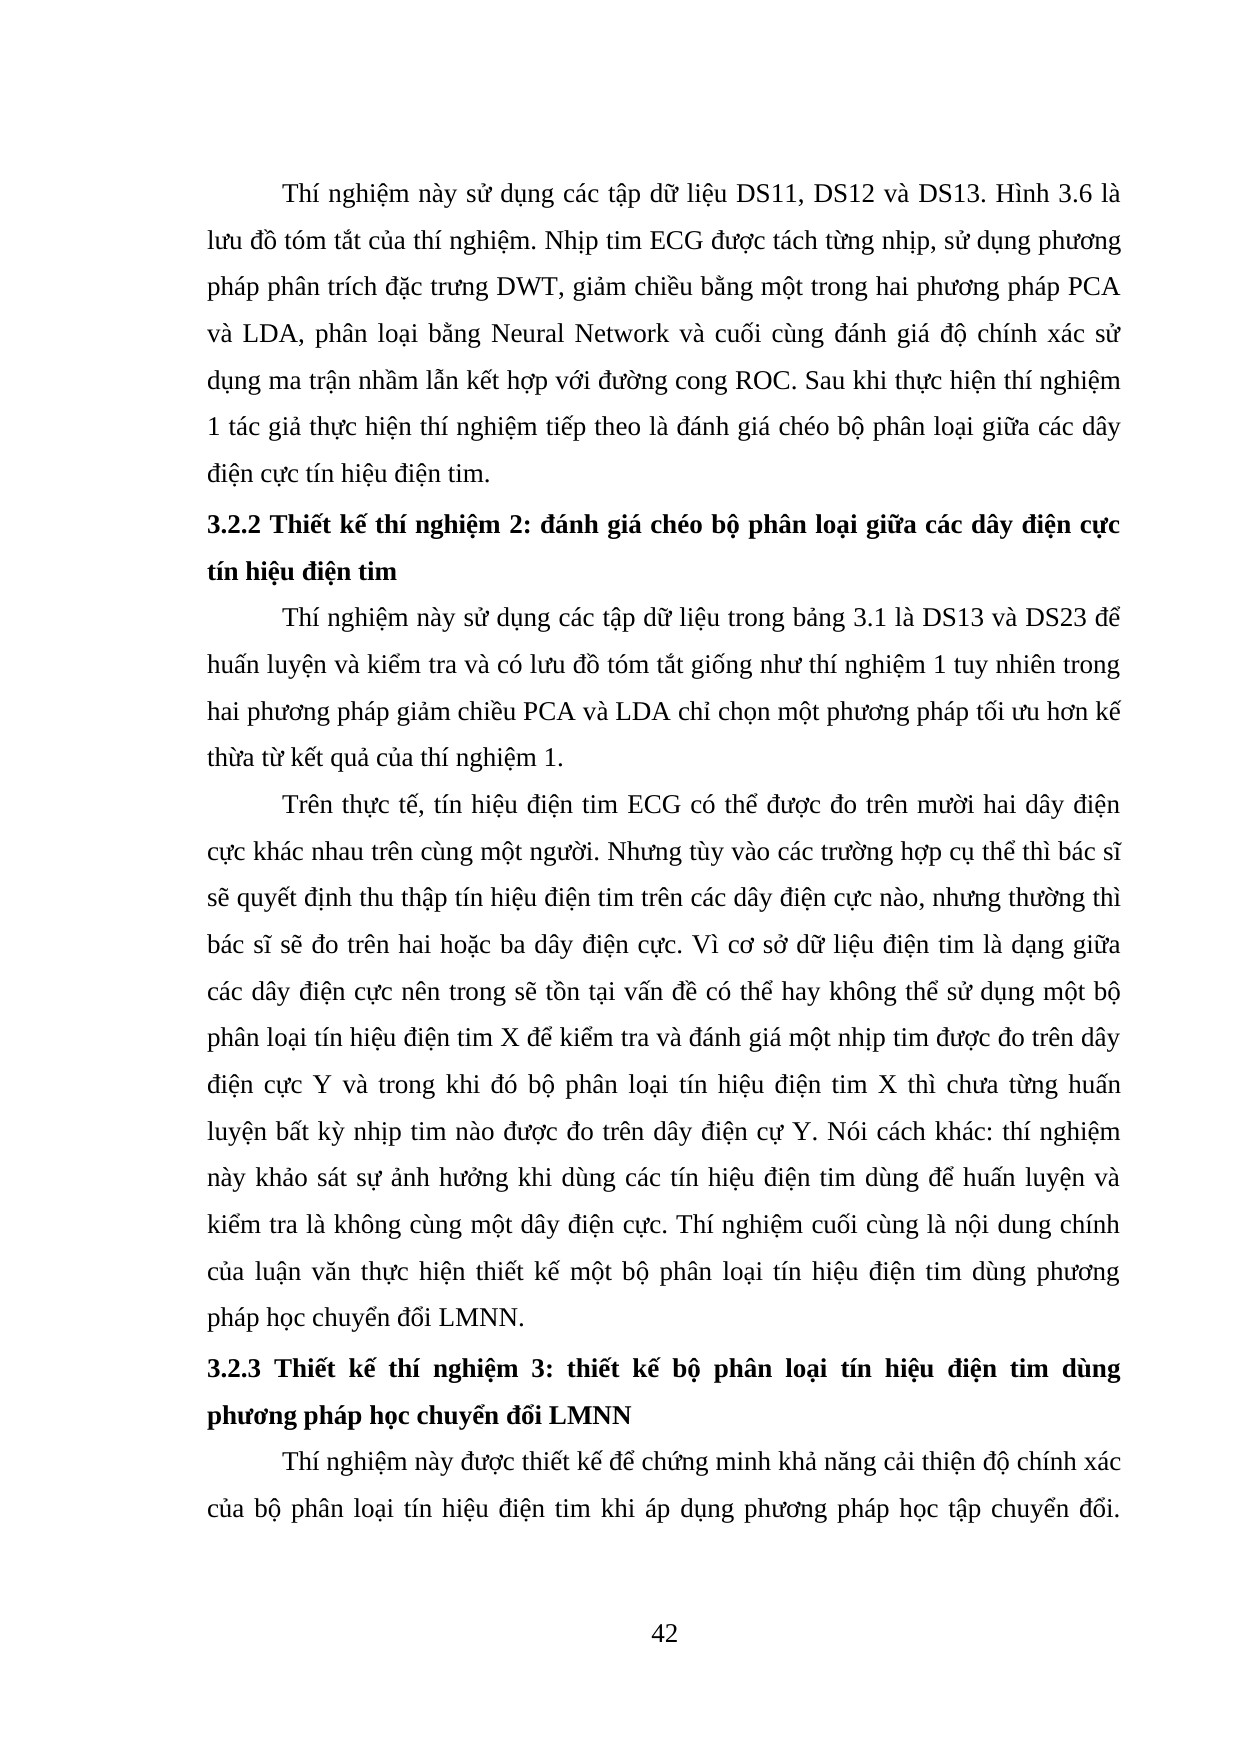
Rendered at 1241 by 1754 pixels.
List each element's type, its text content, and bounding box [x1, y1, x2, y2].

subtitle 3.2.2 Thiết kế thí nghiệm 2: đánh giá chéo bộ phân loại giữa các dây điện cực tín hiệu điện tim [207, 508, 1122, 586]
subtitle 3.2.3 Thiết kế thí nghiệm 3: thiết kế bộ phân loại tín hiệu điện tim dùng phương pháp học chuyển đổi LMNN [207, 1352, 1122, 1430]
text Thí nghiệm này sử dụng các tập dữ liệu DS11, DS12 và DS13. Hình 3.6 là lưu đồ tóm tắt của thí nghiệm. Nhịp tim ECG được tách từng nhịp, sử dụng phương pháp phân trích đặc trưng DWT, giảm chiều bằng một trong hai phương pháp PCA và LDA, phân loại bằng Neural Network và cuối cùng đánh giá độ chính xác sử dụng ma trận nhầm lẫn kết hợp với đường cong ROC. Sau khi thực hiện thí nghiệm 1 tác giả thực hiện thí nghiệm tiếp theo là đánh giá chéo bộ phân loại giữa các dây điện cực tín hiệu điện tim. [207, 177, 1122, 488]
text Thí nghiệm này sử dụng các tập dữ liệu trong bảng 3.1 là DS13 và DS23 để huấn luyện và kiểm tra và có lưu đồ tóm tắt giống như thí nghiệm 1 tuy nhiên trong hai phương pháp giảm chiều PCA và LDA chỉ chọn một phương pháp tối ưu hơn kế thừa từ kết quả của thí nghiệm 1. [207, 601, 1122, 772]
text Trên thực tế, tín hiệu điện tim ECG có thể được đo trên mười hai dây điện cực khác nhau trên cùng một người. Nhưng tùy vào các trường hợp cụ thể thì bác sĩ sẽ quyết định thu thập tín hiệu điện tim trên các dây điện cực nào, nhưng thường thì bác sĩ sẽ đo trên hai hoặc ba dây điện cực. Vì cơ sở dữ liệu điện tim là dạng giữa các dây điện cực nên trong sẽ tồn tại vấn đề có thể hay không thể sử dụng một bộ phân loại tín hiệu điện tim X để kiểm tra và đánh giá một nhịp tim được đo trên dây điện cực Y và trong khi đó bộ phân loại tín hiệu điện tim X thì chưa từng huấn luyện bất kỳ nhịp tim nào được đo trên dây điện cự Y. Nói cách khác: thí nghiệm này khảo sát sự ảnh hưởng khi dùng các tín hiệu điện tim dùng để huấn luyện và kiểm tra là không cùng một dây điện cực. Thí nghiệm cuối cùng là nội dung chính của luận văn thực hiện thiết kế một bộ phân loại tín hiệu điện tim dùng phương pháp học chuyển đổi LMNN. [207, 788, 1122, 1332]
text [207, 1446, 1122, 1523]
